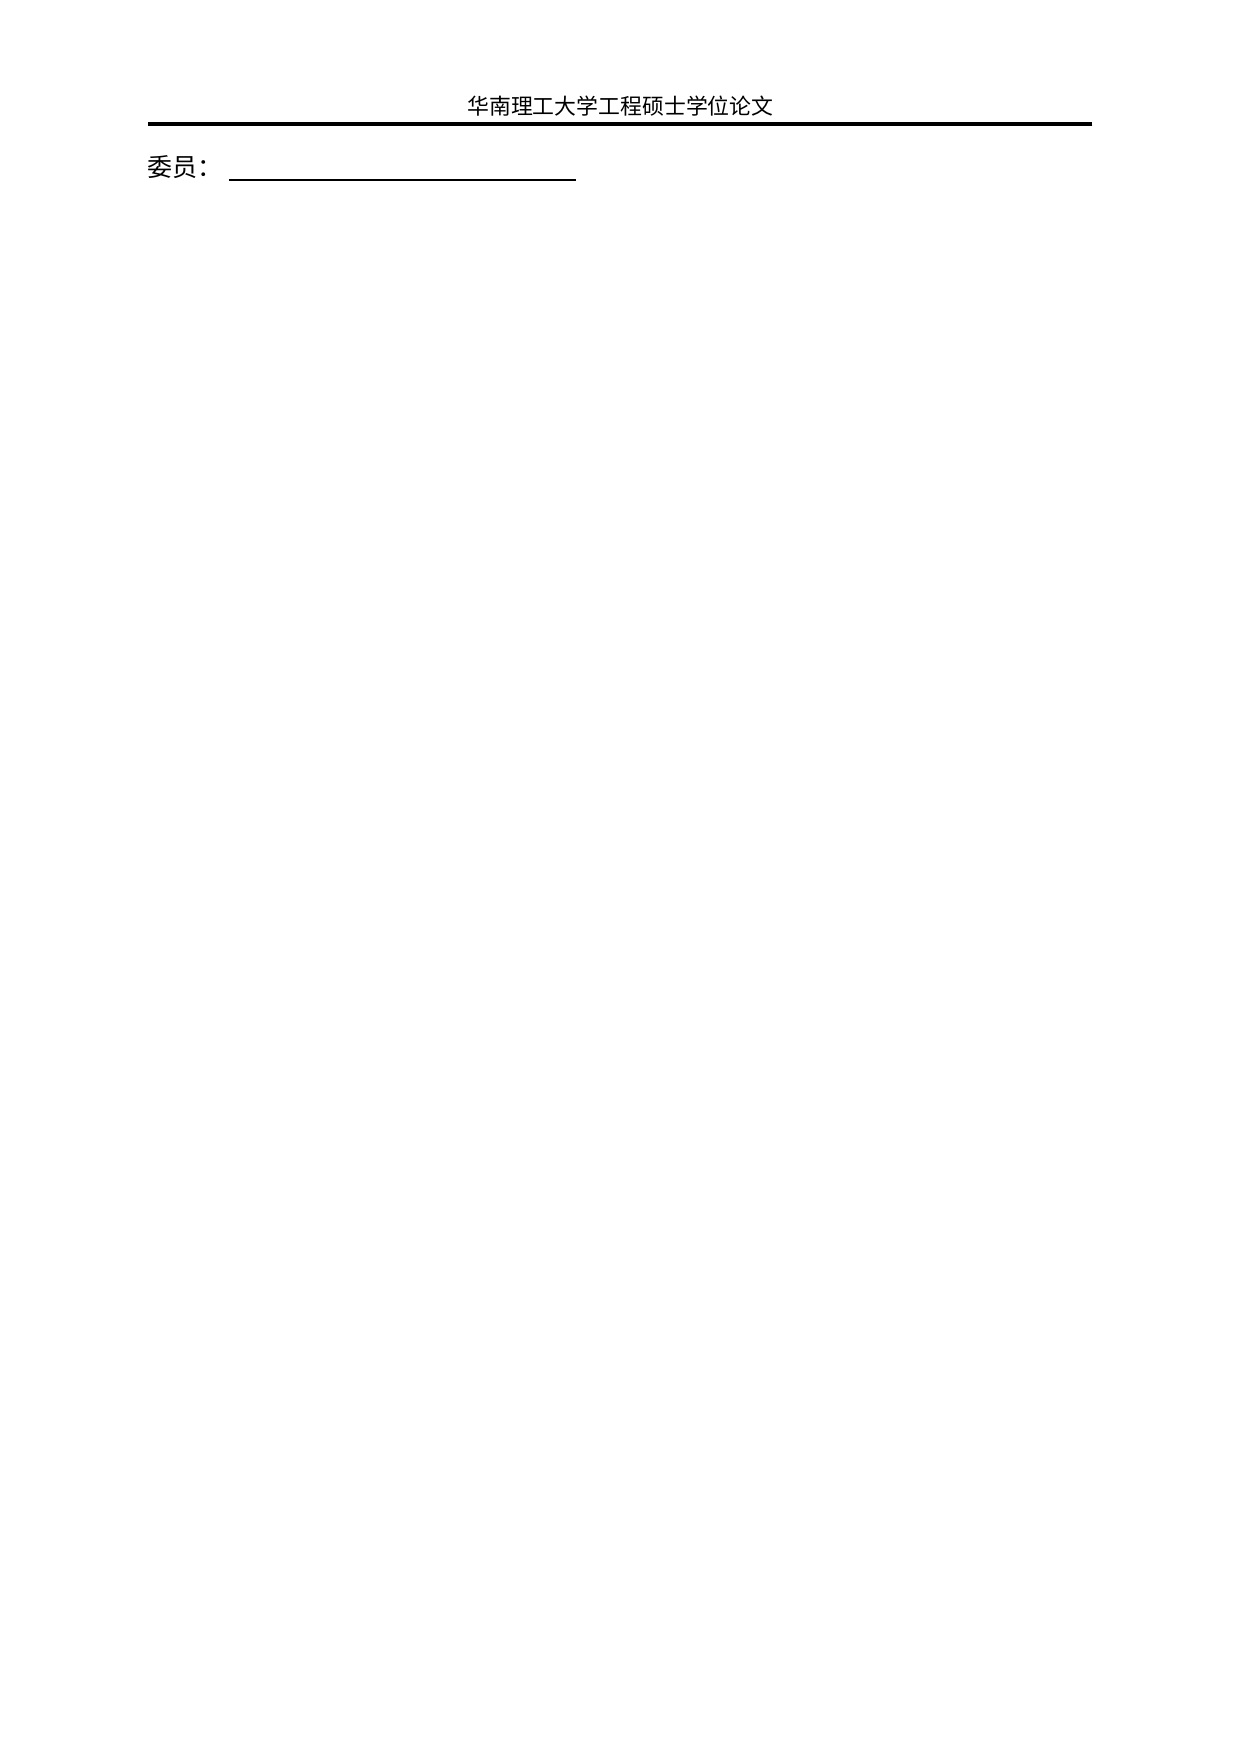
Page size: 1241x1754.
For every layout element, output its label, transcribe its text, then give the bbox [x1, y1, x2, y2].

text 委员： [148, 148, 1092, 184]
